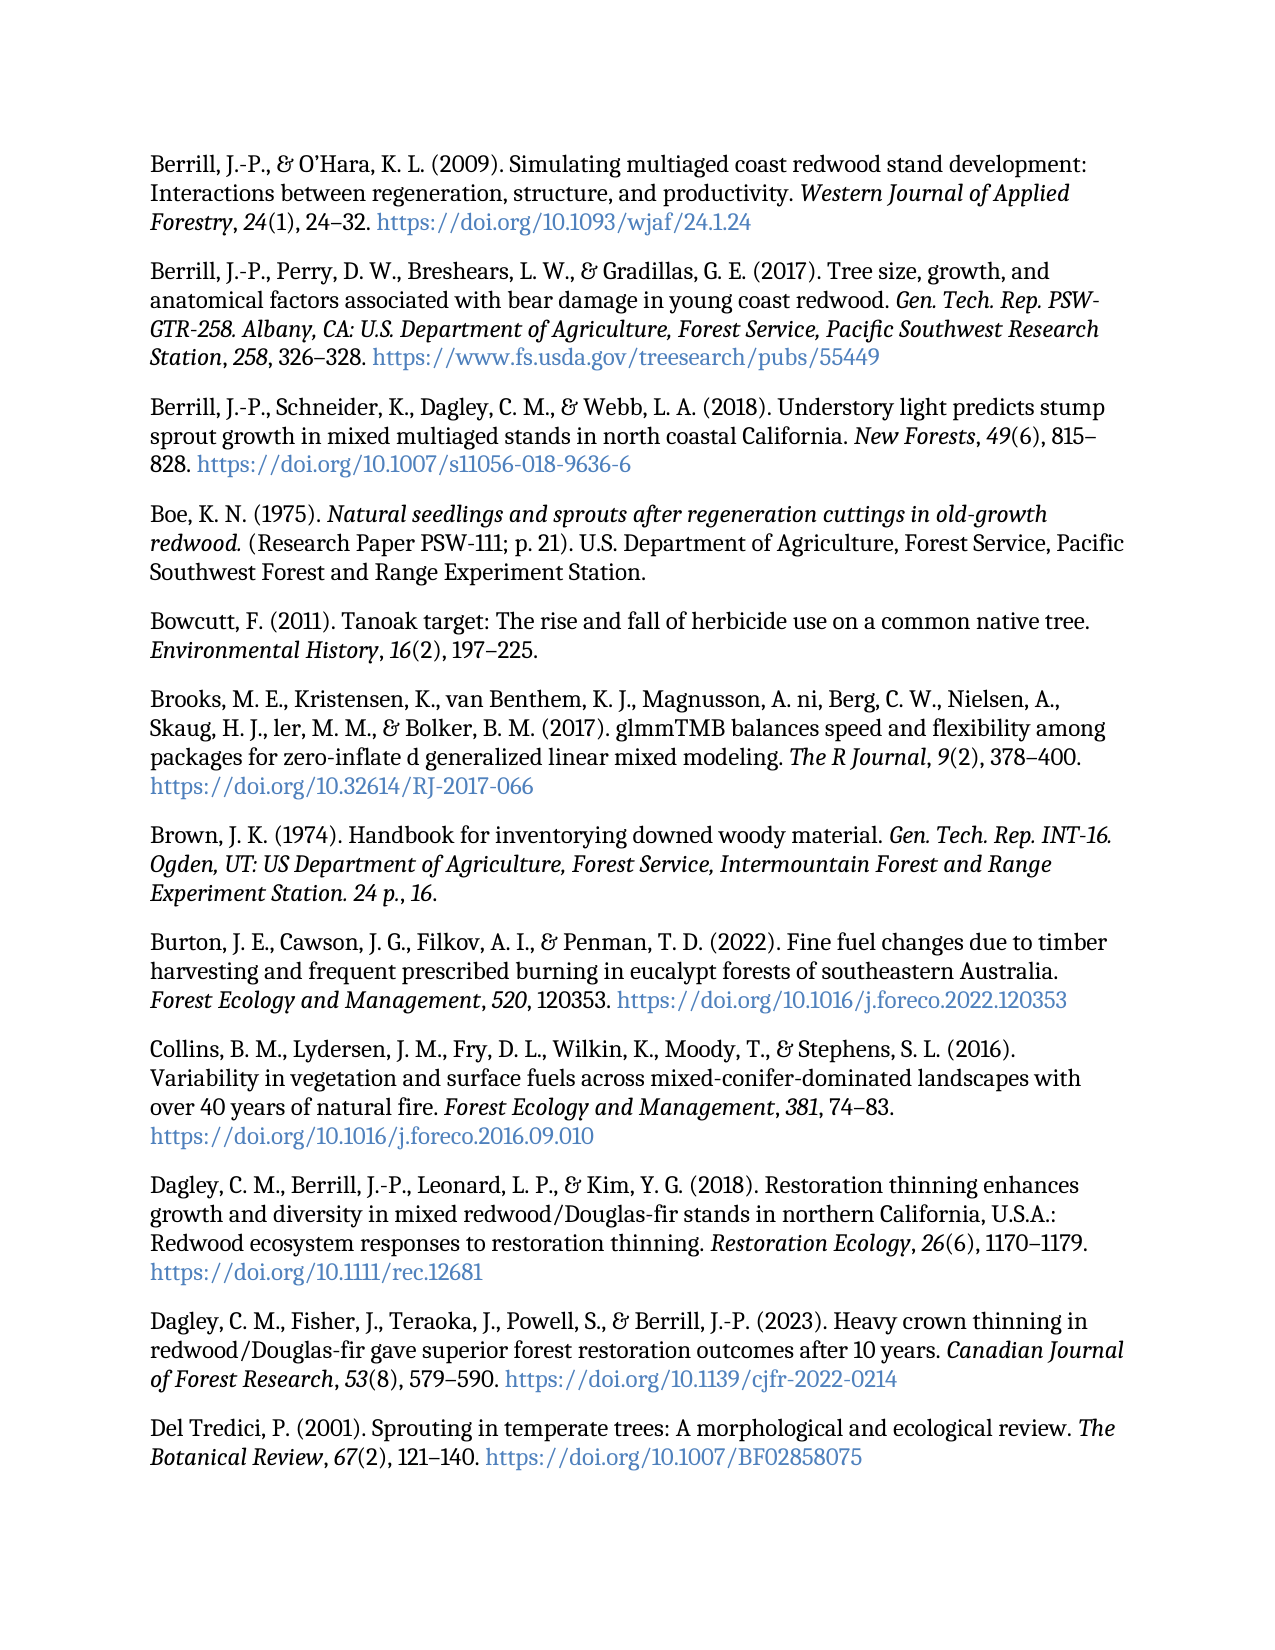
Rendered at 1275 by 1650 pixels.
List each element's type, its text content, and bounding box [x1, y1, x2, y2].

text Collins, B. M., Lydersen, J. M., Fry, D. L., Wilkin, K., Moody, T., & Stephens, S. L. (2016). Variability in vegetation and surface fuels across mixed-conifer-dominated landscapes with over 40 years of natural fire. Forest Ecology and Management, 381, 74–83. https://doi.org/10.1016/j.foreco.2016.09.010 [150, 1035, 1125, 1150]
text Brooks, M. E., Kristensen, K., van Benthem, K. J., Magnusson, A. ni, Berg, C. W., Nielsen, A., Skaug, H. J., ler, M. M., & Bolker, B. M. (2017). glmmTMB balances speed and flexibility among packages for zero-inflate d generalized linear mixed modeling. The R Journal, 9(2), 378–400. https://doi.org/10.32614/RJ-2017-066 [150, 685, 1125, 800]
text Dagley, C. M., Berrill, J.-P., Leonard, L. P., & Kim, Y. G. (2018). Restoration thinning enhances growth and diversity in mixed redwood/Douglas-fir stands in northern California, U.S.A.: Redwood ecosystem responses to restoration thinning. Restoration Ecology, 26(6), 1170–1179. https://doi.org/10.1111/rec.12681 [150, 1171, 1125, 1286]
text Boe, K. N. (1975). Natural seedlings and sprouts after regeneration cuttings in old-growth redwood. (Research Paper PSW-111; p. 21). U.S. Department of Agriculture, Forest Service, Pacific Southwest Forest and Range Experiment Station. [150, 500, 1125, 586]
text Brown, J. K. (1974). Handbook for inventorying downed woody material. Gen. Tech. Rep. INT-16. Ogden, UT: US Department of Agriculture, Forest Service, Intermountain Forest and Range Experiment Station. 24 p., 16. [150, 821, 1125, 907]
text Del Tredici, P. (2001). Sprouting in temperate trees: A morphological and ecological review. The Botanical Review, 67(2), 121–140. https://doi.org/10.1007/BF02858075 [150, 1414, 1125, 1472]
text Berrill, J.-P., Perry, D. W., Breshears, L. W., & Gradillas, G. E. (2017). Tree size, growth, and anatomical factors associated with bear damage in young coast redwood. Gen. Tech. Rep. PSW-GTR-258. Albany, CA: U.S. Department of Agriculture, Forest Service, Pacific Southwest Research Station, 258, 326–328. https://www.fs.usda.gov/treesearch/pubs/55449 [150, 257, 1125, 372]
text Burton, J. E., Cawson, J. G., Filkov, A. I., & Penman, T. D. (2022). Fine fuel changes due to timber harvesting and frequent prescribed burning in eucalypt forests of southeastern Australia. Forest Ecology and Management, 520, 120353. https://doi.org/10.1016/j.foreco.2022.120353 [150, 928, 1125, 1014]
text Berrill, J.-P., Schneider, K., Dagley, C. M., & Webb, L. A. (2018). Understory light predicts stump sprout growth in mixed multiaged stands in north coastal California. New Forests, 49(6), 815–828. https://doi.org/10.1007/s11056-018-9636-6 [150, 393, 1125, 479]
text Berrill, J.-P., & O’Hara, K. L. (2009). Simulating multiaged coast redwood stand development: Interactions between regeneration, structure, and productivity. Western Journal of Applied Forestry, 24(1), 24–32. https://doi.org/10.1093/wjaf/24.1.24 [150, 150, 1125, 236]
text Bowcutt, F. (2011). Tanoak target: The rise and fall of herbicide use on a common native tree. Environmental History, 16(2), 197–225. [150, 607, 1125, 664]
text Dagley, C. M., Fisher, J., Teraoka, J., Powell, S., & Berrill, J.-P. (2023). Heavy crown thinning in redwood/Douglas-fir gave superior forest restoration outcomes after 10 years. Canadian Journal of Forest Research, 53(8), 579–590. https://doi.org/10.1139/cjfr-2022-0214 [150, 1307, 1125, 1393]
